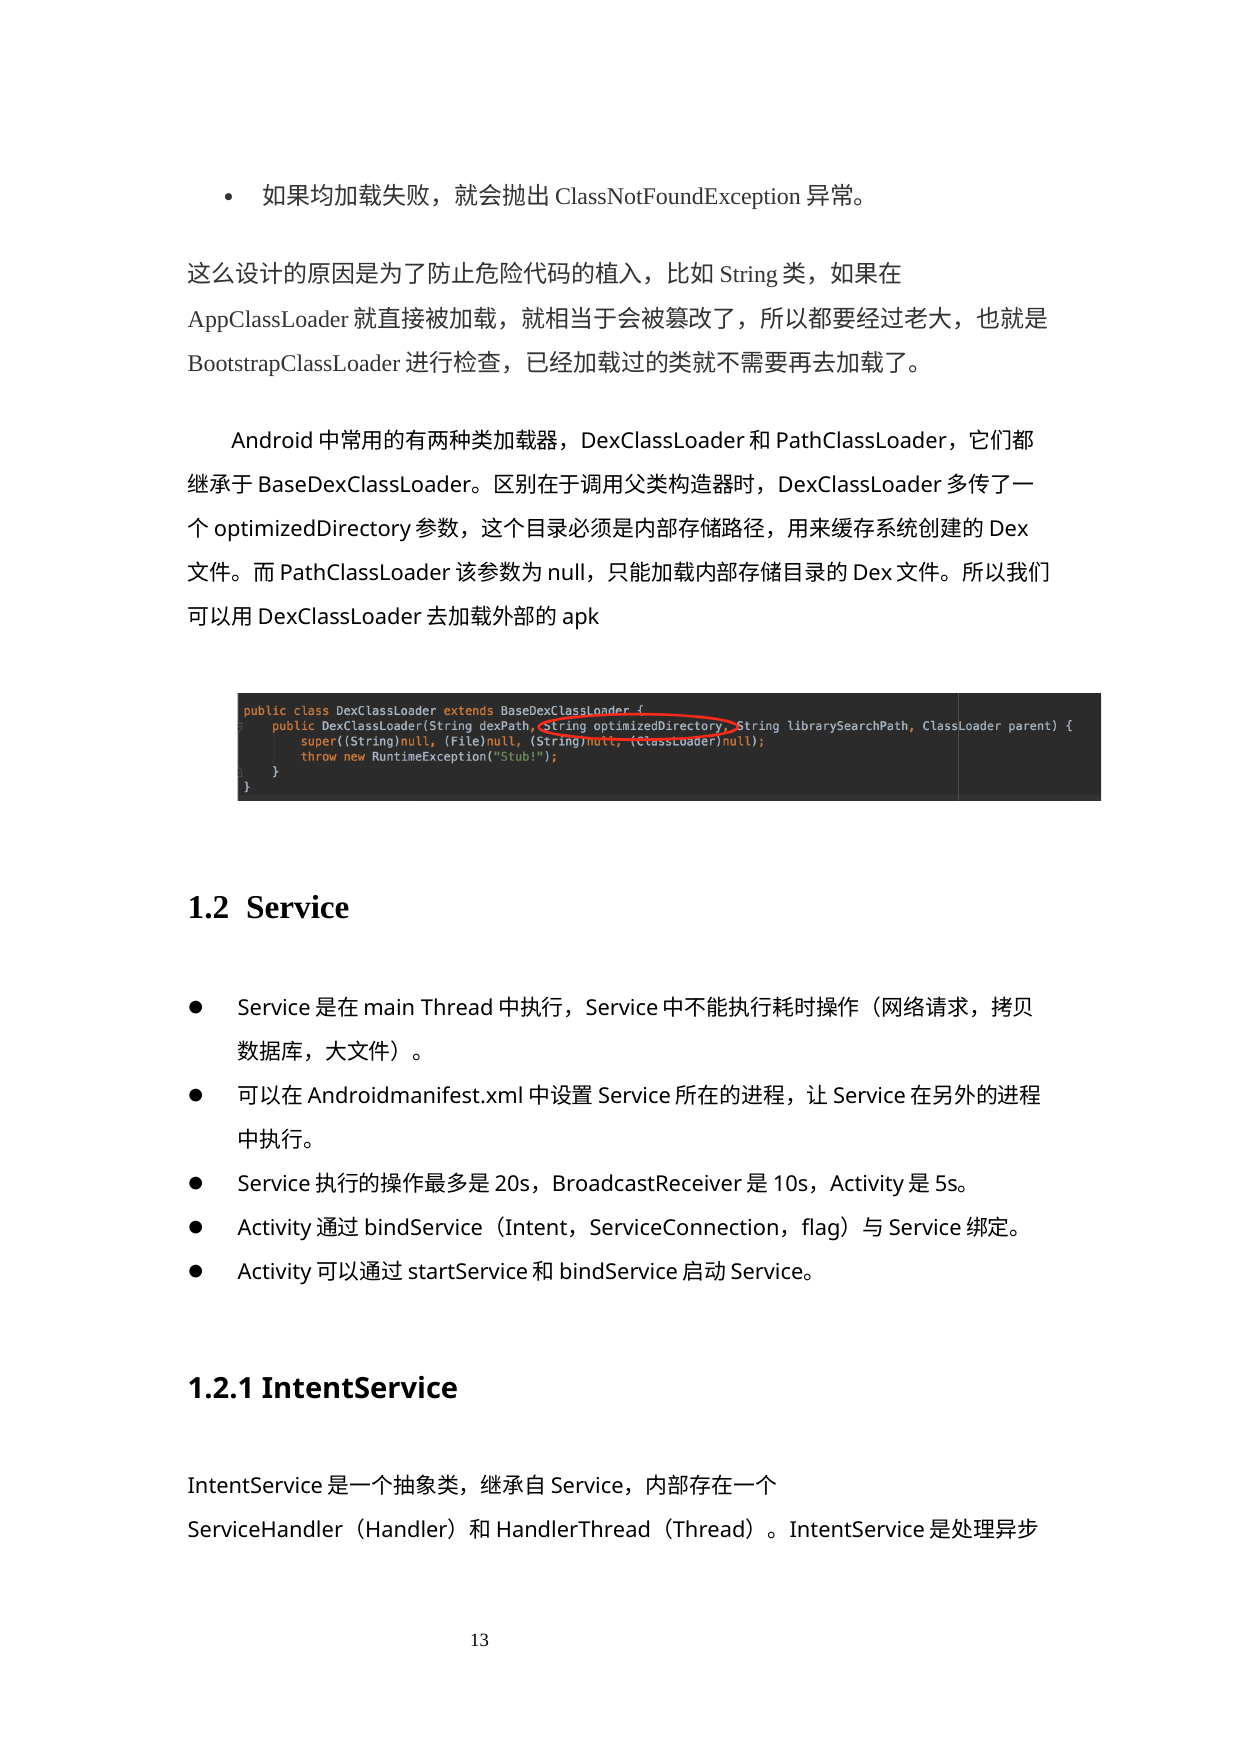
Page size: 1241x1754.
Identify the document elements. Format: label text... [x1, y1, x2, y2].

picture [237, 693, 1102, 801]
text Android中常用的有两种类加载器，DexClassLoader和PathClassLoader，它们都继承于BaseDexClassLoader。区别在于调用父类构造器时，DexClassLoader多传了一个optimizedDirectory参数，这个目录必须是内部存储路径，用来缓存系统创建的Dex文件。而PathClassLoader该参数为null，只能加载内部存储目录的Dex文件。所以我们可以用DexClassLoader去加载外部的apk [187, 417, 1053, 637]
list Activity可以通过startService和bindService启动Service。 [187, 1248, 1053, 1292]
text 这么设计的原因是为了防止危险代码的植入，比如String类，如果在AppClassLoader就直接被加载，就相当于会被篡改了，所以都要经过老大，也就是BootstrapClassLoader进行检查，已经加载过的类就不需要再去加载了。 [187, 250, 1053, 383]
list 可以在Androidmanifest.xml中设置Service所在的进程，让Service在另外的进程中执行。 [187, 1072, 1053, 1160]
list 如果均加载失败，就会抛出ClassNotFoundException异常。 [225, 172, 1053, 216]
subtitle 1.2 Service [187, 885, 1053, 929]
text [187, 1462, 1053, 1550]
list Service执行的操作最多是20s，BroadcastReceiver是10s，Activity是5s。 [187, 1160, 1053, 1204]
list Service是在main Thread中执行，Service中不能执行耗时操作（网络请求，拷贝数据库，大文件）。 [187, 984, 1053, 1072]
subtitle 1.2.1 IntentService [187, 1365, 1053, 1409]
list Activity通过bindService（Intent，ServiceConnection，flag）与Service绑定。 [187, 1204, 1053, 1248]
